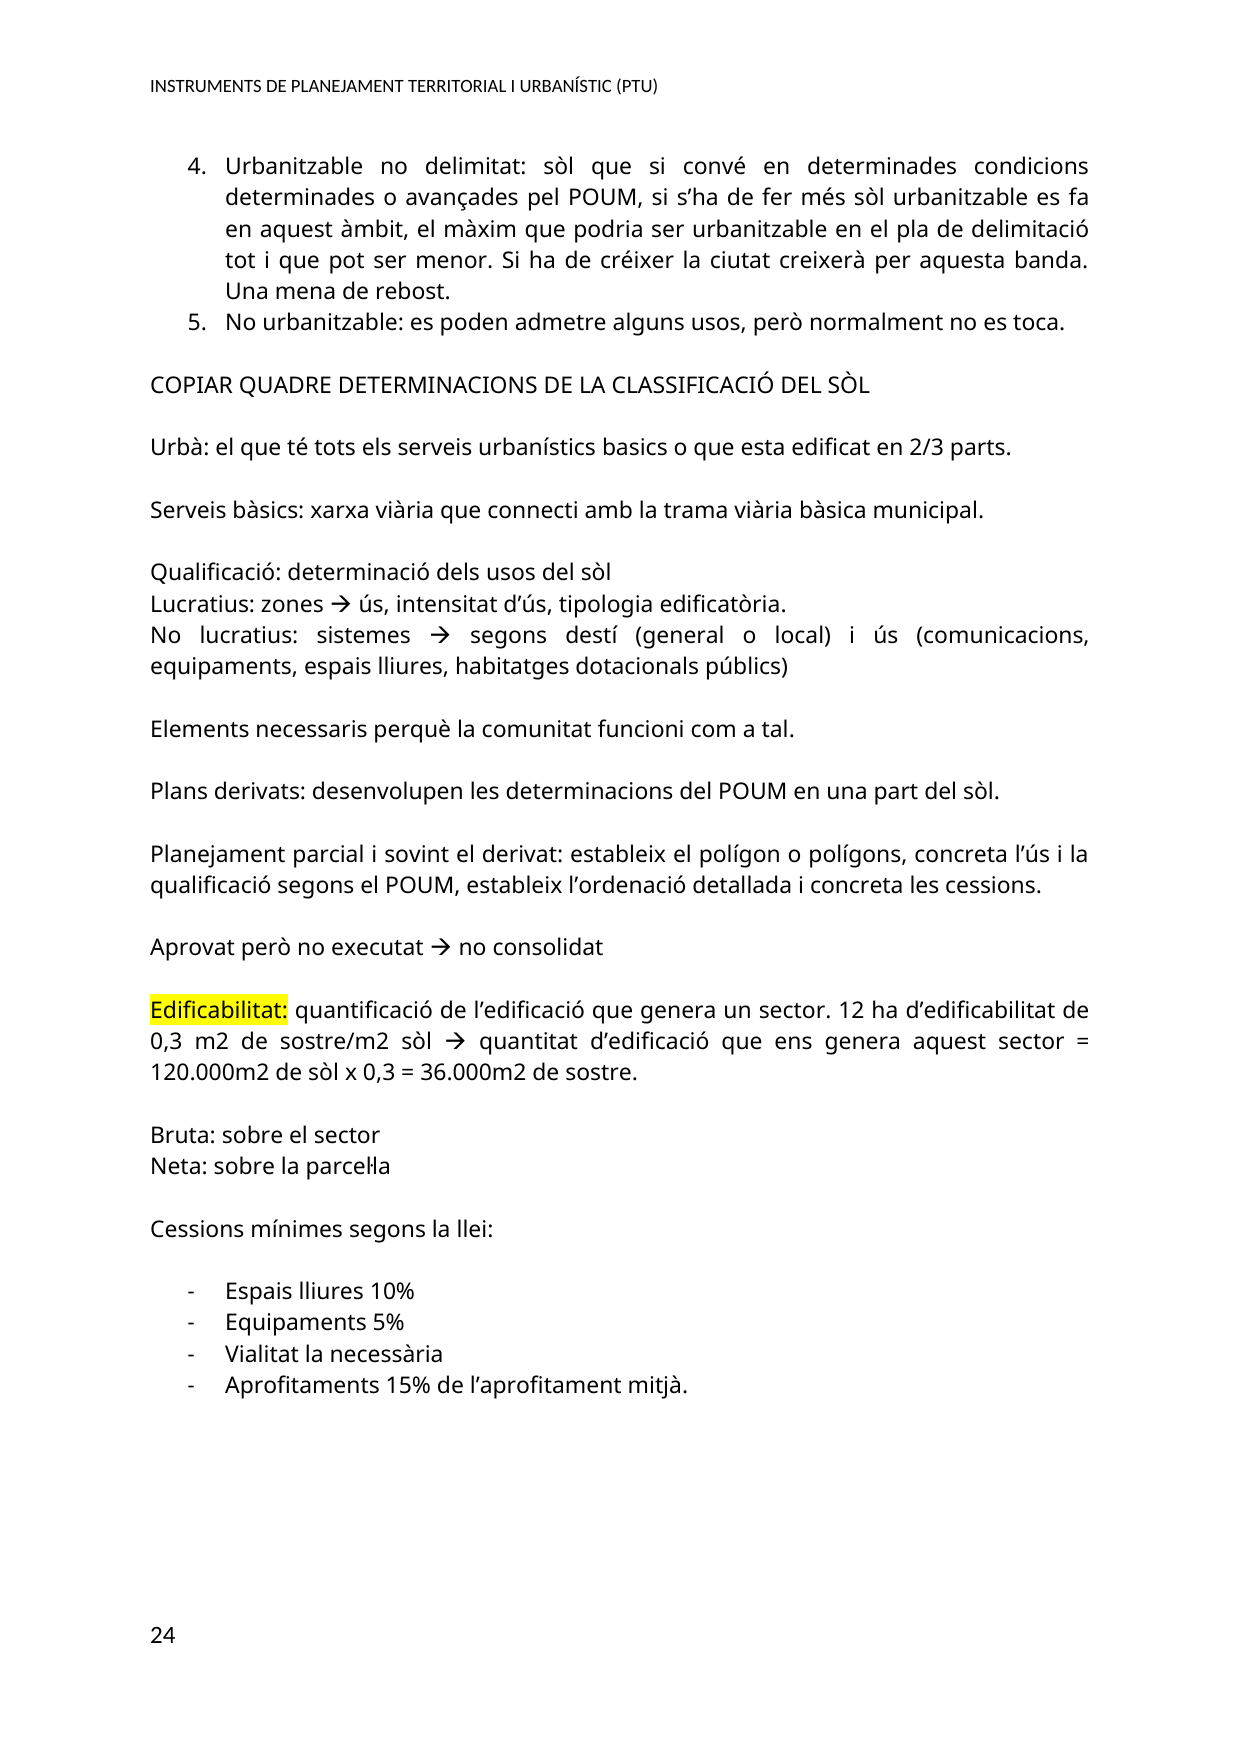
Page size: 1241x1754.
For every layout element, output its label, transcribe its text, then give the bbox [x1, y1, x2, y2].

text Bruta: sobre el sector [150, 1119, 1090, 1150]
text Plans derivats: desenvolupen les determinacions del POUM en una part del sòl. [150, 775, 1090, 806]
text Qualificació: determinació dels usos del sòl [150, 556, 1090, 587]
text Elements necessaris perquè la comunitat funcioni com a tal. [150, 712, 1090, 744]
list Urbanitzable no delimitat: sòl que si convé en determinades condicions determinades o avançades pel POUM, si s’ha de fer més sòl urbanitzable es fa en aquest àmbit, el màxim que podria ser urbanitzable en el pla de delimitació tot i que pot ser menor. Si ha de créixer la ciutat creixerà per aquesta banda. Una mena de rebost. [187, 150, 1090, 306]
text No lucratius: sistemes segons destí (general o local) i ús (comunicacions, equipaments, espais lliures, habitatges dotacionals públics) [150, 619, 1090, 681]
text Edificabilitat: quantificació de l’edificació que genera un sector. 12 ha d’edificabilitat de 0,3 m2 de sostre/m2 sòl quantitat d’edificació que ens genera aquest sector = 120.000m2 de sòl x 0,3 = 36.000m2 de sostre. [150, 994, 1090, 1087]
text Aprovat però no executat no consolidat [150, 931, 1090, 962]
text Planejament parcial i sovint el derivat: estableix el polígon o polígons, concreta l’ús i la qualificació segons el POUM, estableix l’ordenació detallada i concreta les cessions. [150, 837, 1090, 900]
text Serveis bàsics: xarxa viària que connecti amb la trama viària bàsica municipal. [150, 494, 1090, 525]
list Aprofitaments 15% de l’aprofitament mitjà. [187, 1369, 1090, 1400]
text Cessions mínimes segons la llei: [150, 1212, 1090, 1244]
text COPIAR QUADRE DETERMINACIONS DE LA CLASSIFICACIÓ DEL SÒL [150, 369, 1090, 400]
list Equipaments 5% [187, 1306, 1090, 1337]
text Lucratius: zones ús, intensitat d’ús, tipologia edificatòria. [150, 587, 1090, 619]
text Neta: sobre la parcel·la [150, 1150, 1090, 1181]
list Espais lliures 10% [187, 1275, 1090, 1306]
list Vialitat la necessària [187, 1337, 1090, 1369]
list No urbanitzable: es poden admetre alguns usos, però normalment no es toca. [187, 306, 1090, 337]
text Urbà: el que té tots els serveis urbanístics basics o que esta edificat en 2/3 parts. [150, 431, 1090, 462]
